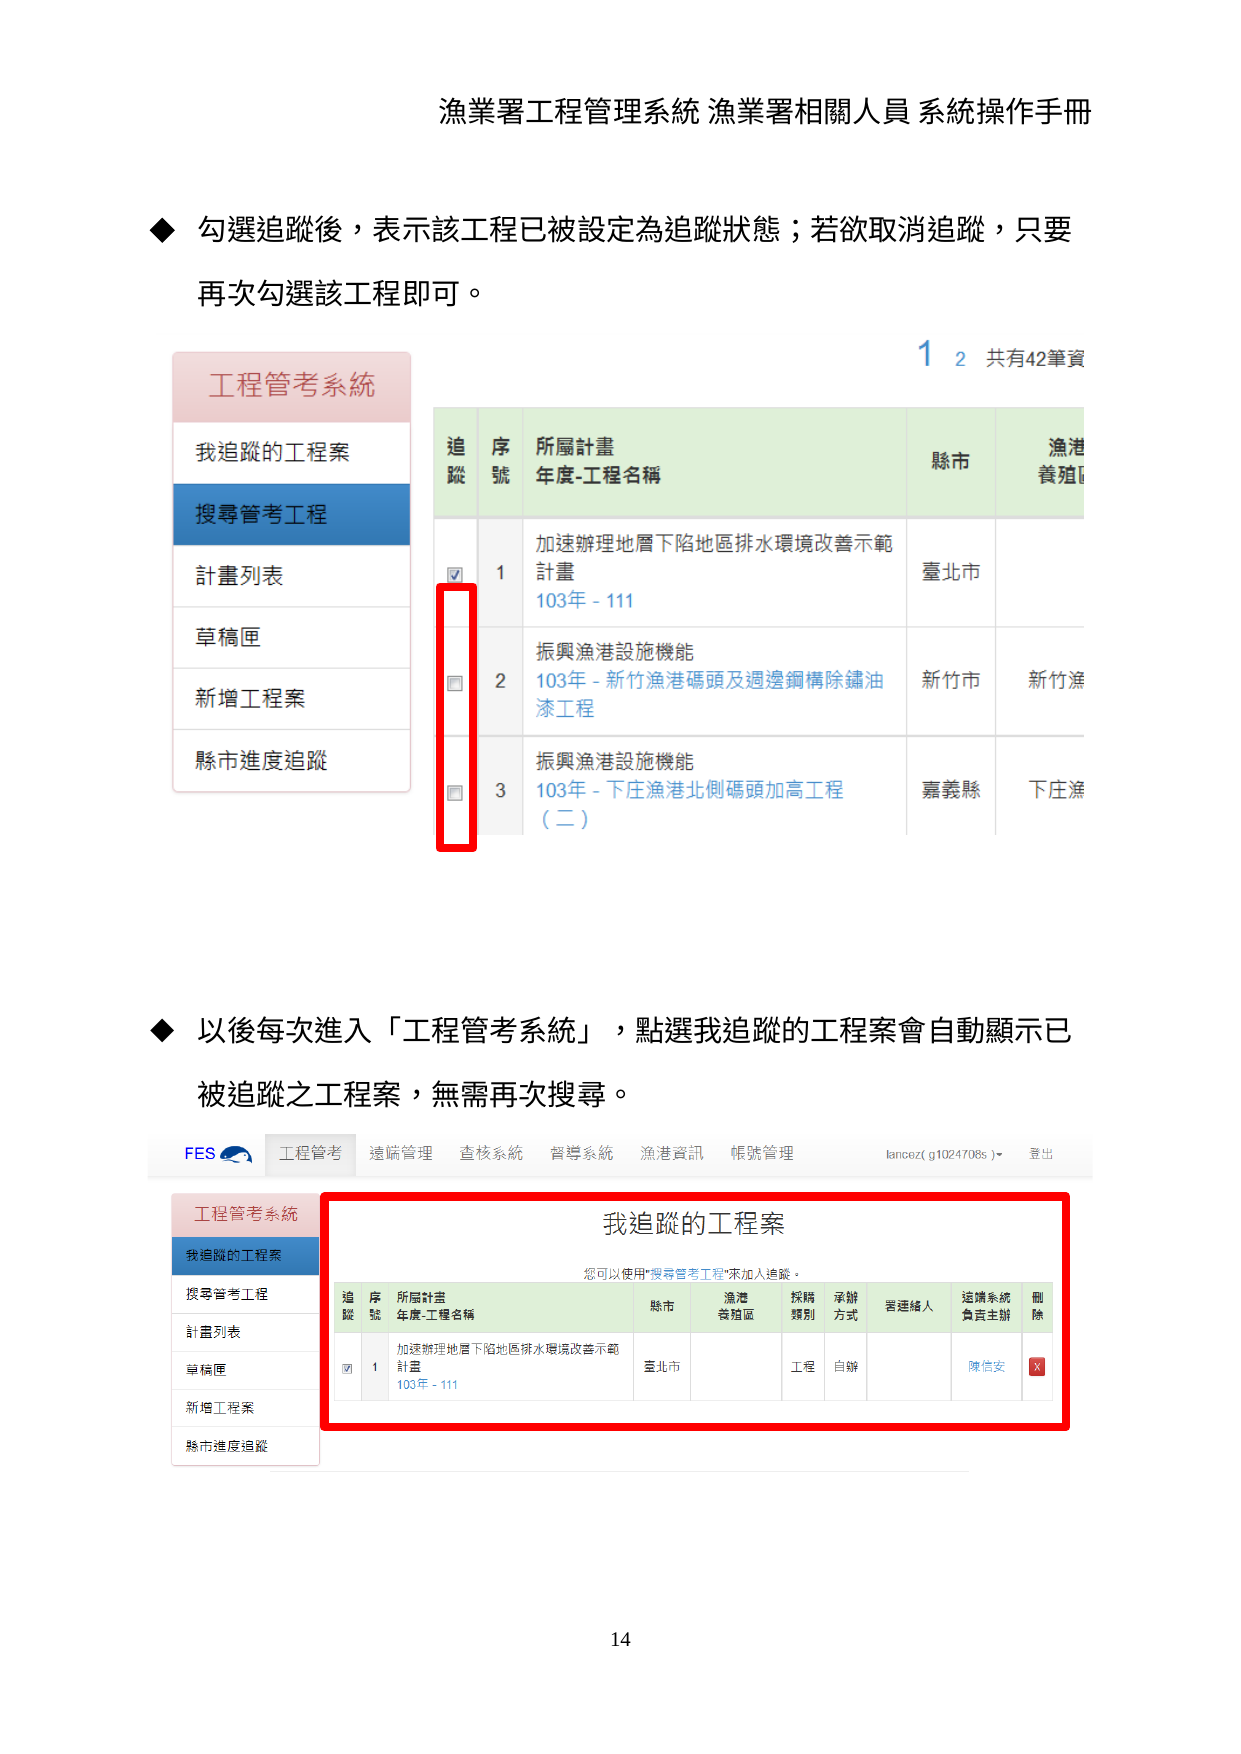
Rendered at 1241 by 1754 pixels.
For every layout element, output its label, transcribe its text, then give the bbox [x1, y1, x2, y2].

picture [444, 591, 469, 835]
picture [156, 333, 1084, 835]
picture [147, 1134, 1093, 1486]
list 勾選追蹤後，表示該工程已被設定為追蹤狀態；若欲取消追蹤，只要再次勾選該工程即可。 [148, 207, 1092, 313]
list 以後每次進入「工程管考系統」，點選我追蹤的工程案會自動顯示已被追蹤之工程案，無需再次搜尋。 [148, 1008, 1092, 1114]
